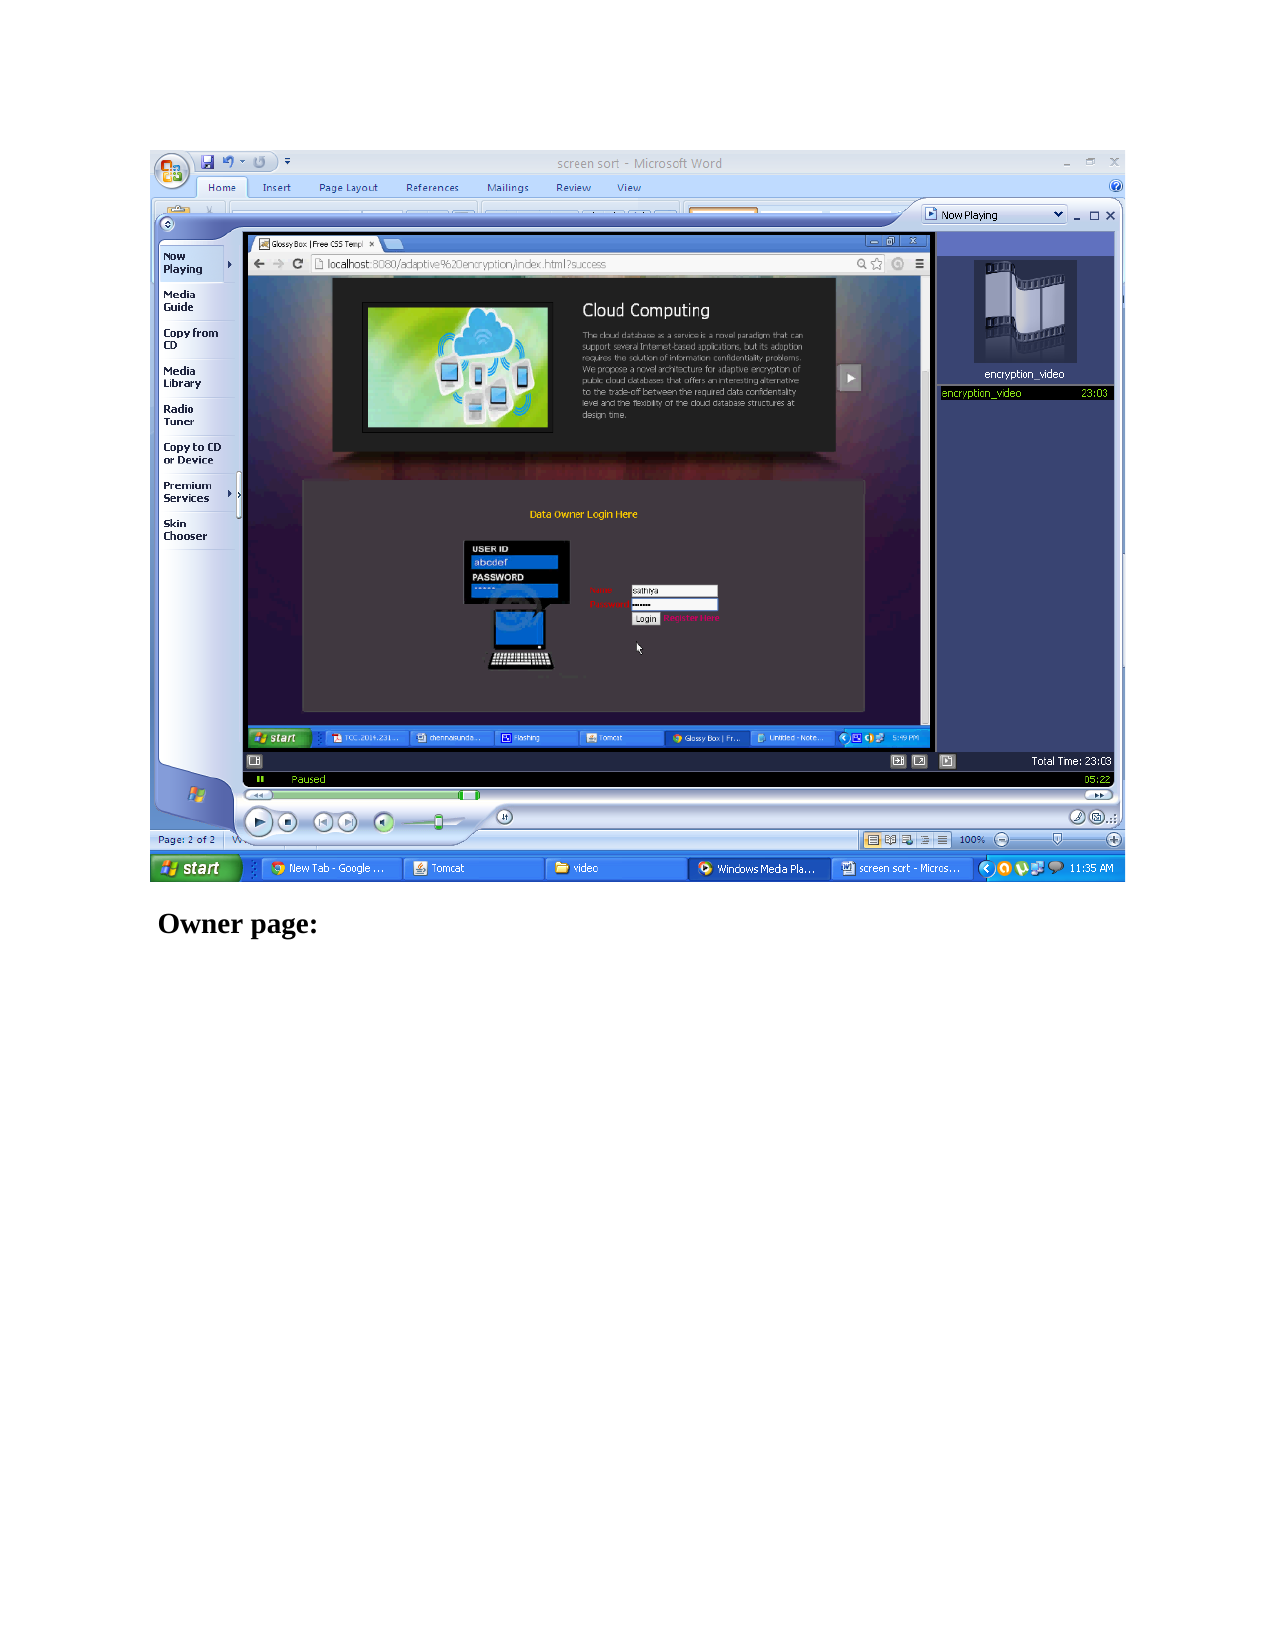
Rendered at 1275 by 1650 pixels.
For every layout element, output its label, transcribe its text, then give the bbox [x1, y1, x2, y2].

picture [150, 150, 1125, 882]
text Owner page: [150, 906, 1125, 940]
